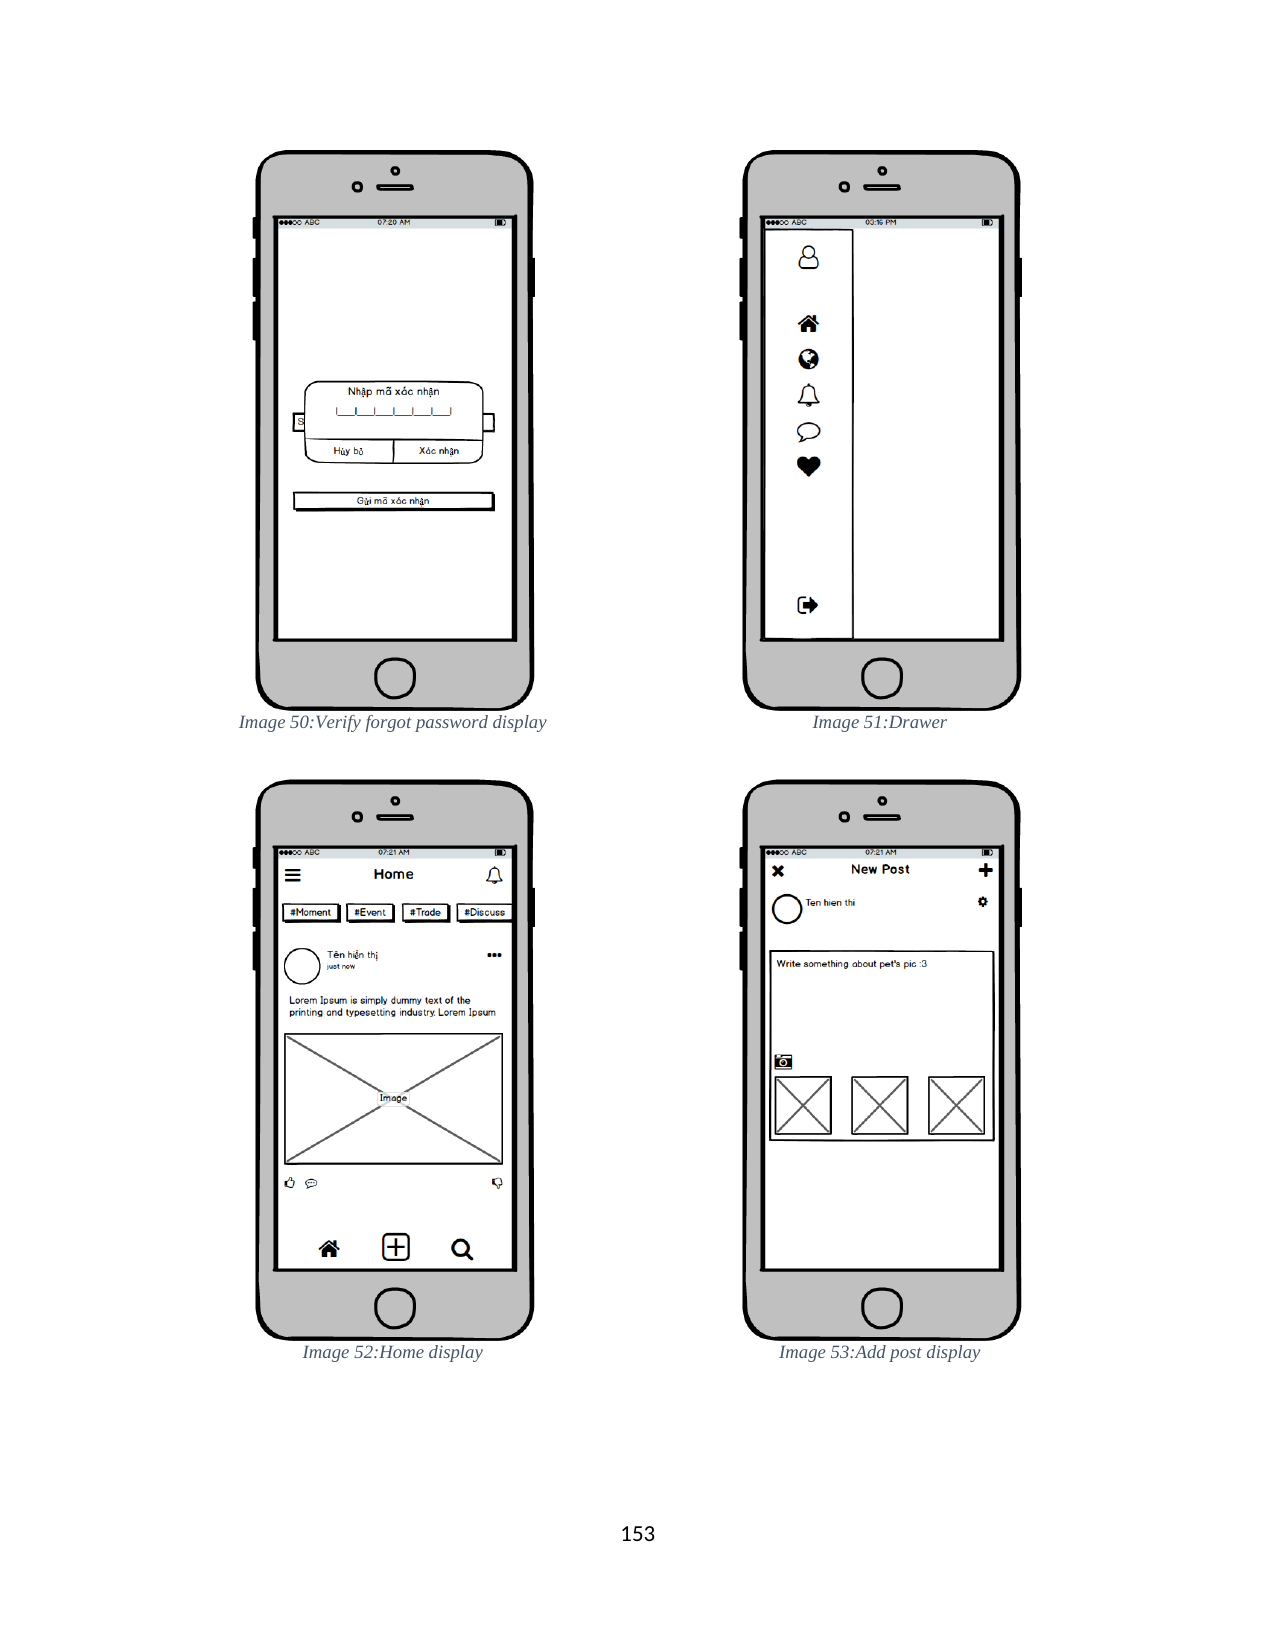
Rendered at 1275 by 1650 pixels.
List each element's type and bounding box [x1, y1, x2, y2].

picture [739, 779, 1022, 1341]
picture [252, 150, 535, 711]
picture [252, 779, 535, 1341]
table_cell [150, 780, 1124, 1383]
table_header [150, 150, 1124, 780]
picture [739, 150, 1022, 711]
